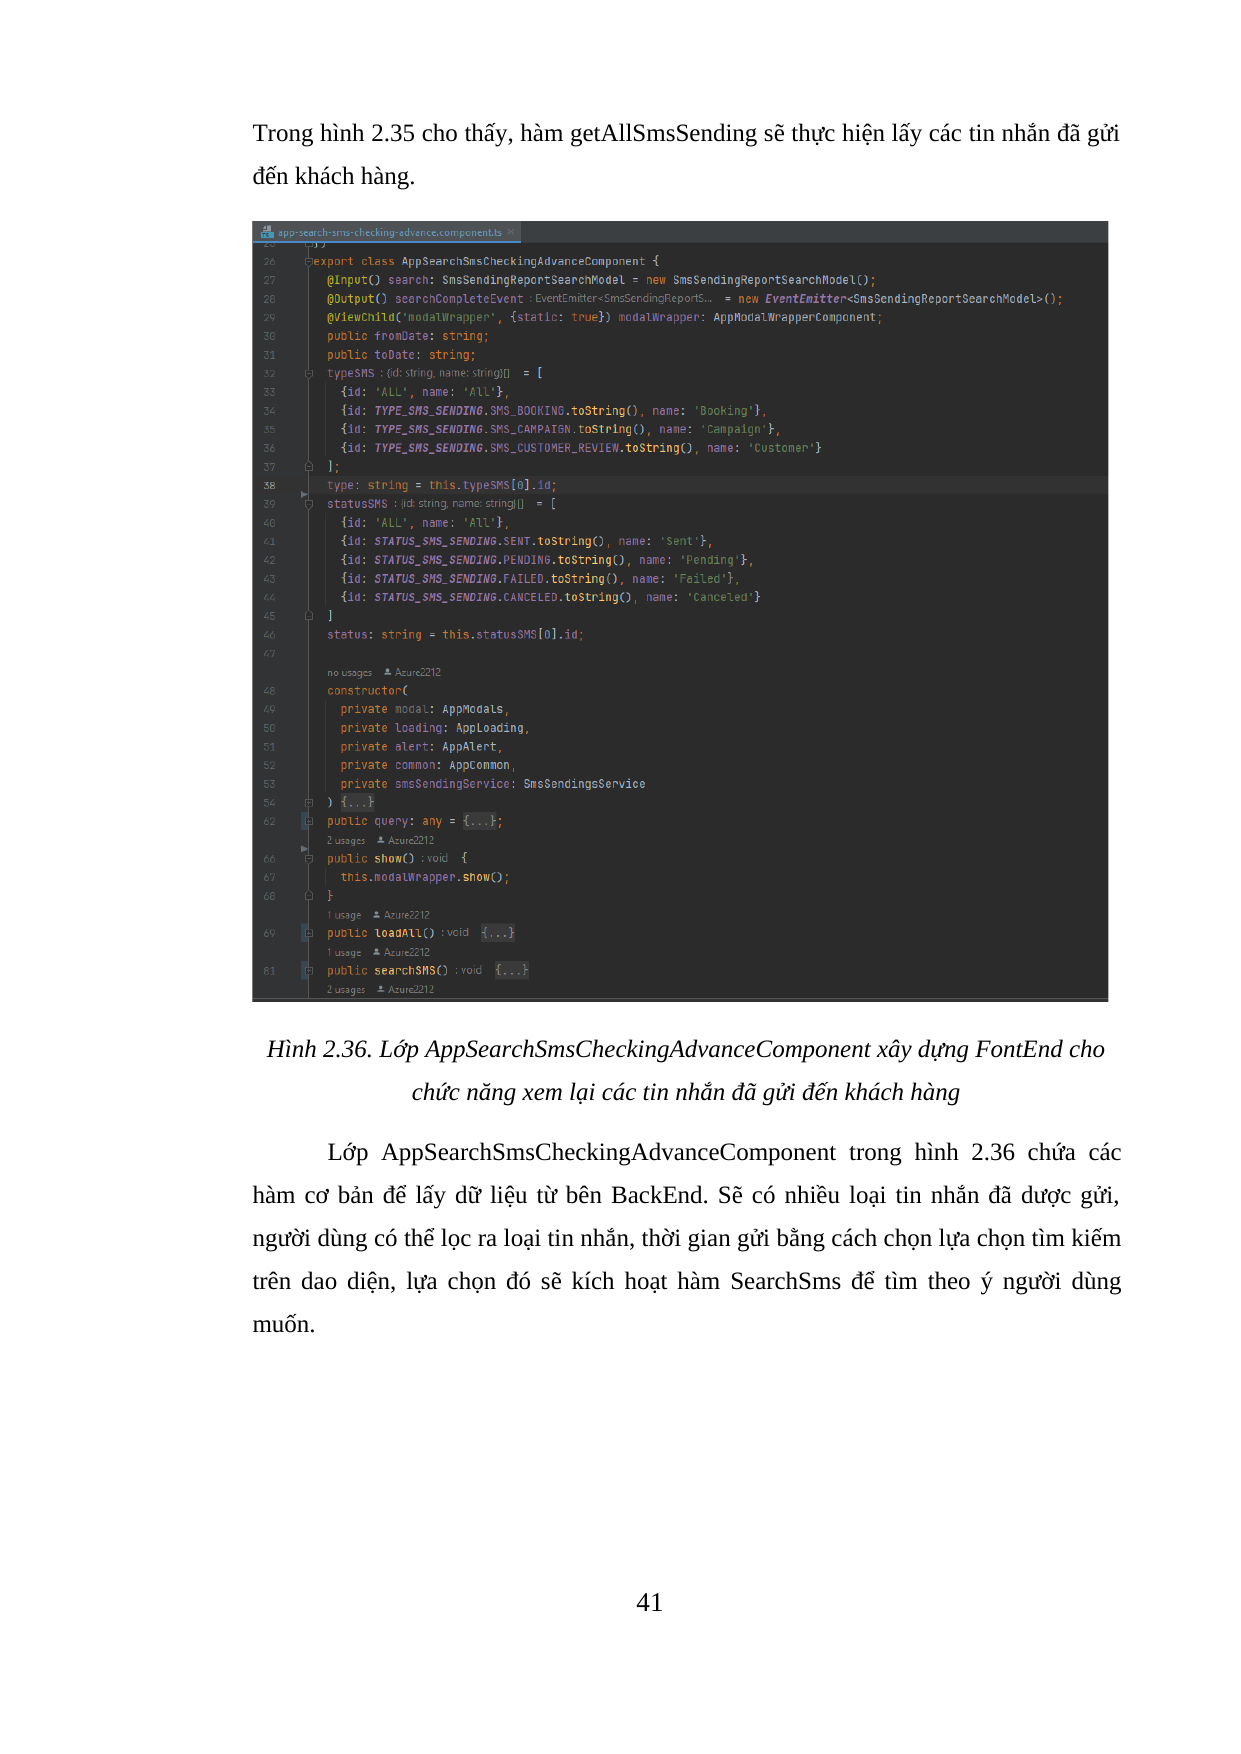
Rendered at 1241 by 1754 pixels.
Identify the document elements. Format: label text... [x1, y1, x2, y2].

text Hình 2.36. Lớp AppSearchSmsCheckingAdvanceComponent xây dựng FontEnd cho chức năng xem lại các tin nhắn đã gửi đến khách hàng [252, 1034, 1122, 1106]
text Lớp AppSearchSmsCheckingAdvanceComponent trong hình 2.36 chứa các hàm cơ bản để lấy dữ liệu từ bên BackEnd. Sẽ có nhiều loại tin nhắn đã dược gửi, người dùng có thể lọc ra loại tin nhắn, thời gian gửi bằng cách chọn lựa chọn tìm kiếm trên dao diện, lựa chọn đó sẽ kích hoạt hàm SearchSms để tìm theo ý người dùng muốn. [252, 1137, 1122, 1338]
picture [252, 221, 1109, 1002]
text Trong hình 2.35 cho thấy, hàm getAllSmsSending sẽ thực hiện lấy các tin nhắn đã gửi đến khách hàng. [252, 118, 1122, 190]
